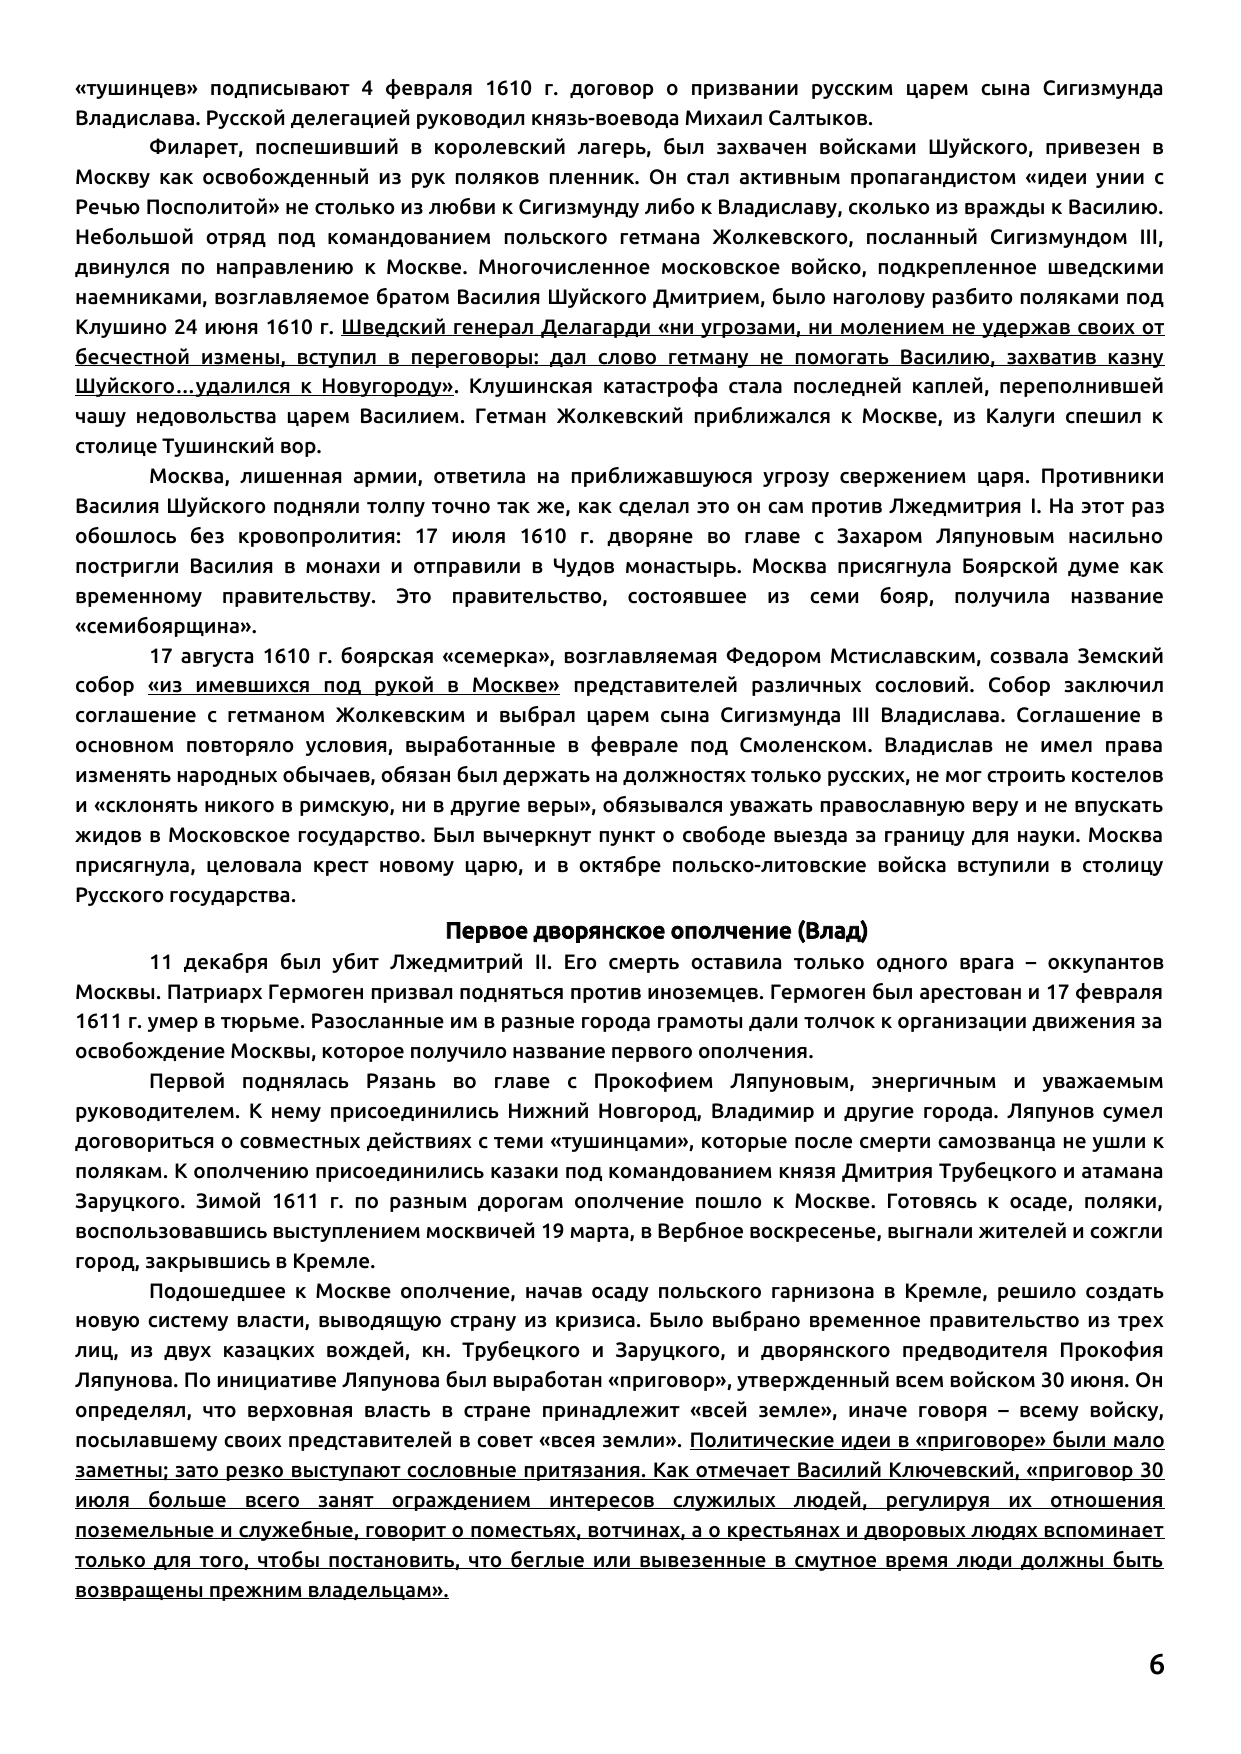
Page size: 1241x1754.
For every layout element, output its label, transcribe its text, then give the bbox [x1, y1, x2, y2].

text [75, 75, 1165, 129]
text Подошедшее к Москве ополчение, начав осаду польского гарнизона в Кремле, решило создать новую систему власти, выводящую страну из кризиса. Было выбрано временное правительство из трех лиц, из двух казацких вождей, кн. Трубецкого и Заруцкого, и дворянского предводителя Прокофия Ляпунова. По инициативе Ляпунова был выработан «приговор», утвержденный всем войском 30 июня. Он определял, что верховная власть в стране принадлежит «всей земле», иначе говоря – всему войску, посылавшему своих представителей в совет «всея земли». Политические идеи в «приговоре» были мало заметны; зато резко выступают сословные притязания. Как отмечает Василий Ключевский, «приговор 30 июля больше всего занят ограждением интересов служилых людей, регулируя их отношения поземельные и служебные, говорит о поместьях, вотчинах, а о крестьянах и дворовых людях вспоминает только для того, чтобы постановить, что беглые или вывезенные в смутное время люди должны быть возвращены прежним владельцам». [75, 1278, 1165, 1479]
text Москва, лишенная армии, ответила на приближавшуюся угрозу свержением царя. Противники Василия Шуйского подняли толпу точно так же, как сделал это он сам против Лжедмитрия I. На этот раз обошлось без кровопролития: 17 июля 1610 г. дворяне во главе с Захаром Ляпуновым насильно постригли Василия в монахи и отправили в Чудов монастырь. Москва присягнула Боярской думе как временному правительству. Это правительство, состоявшее из семи бояр, получила название «семибоярщина». [75, 464, 1165, 637]
text Филарет, поспешивший в королевский лагерь, был захвачен войсками Шуйского, привезен в Москву как освобожденный из рук поляков пленник. Он стал активным пропагандистом «идеи унии с Речью Посполитой» не столько из любви к Сигизмунду либо к Владиславу, сколько из вражды к Василию. Небольшой отряд под командованием польского гетмана Жолкевского, посланный Сигизмундом III, двинулся по направлению к Москве. Многочисленное московское войско, подкрепленное шведскими наемниками, возглавляемое братом Василия Шуйского Дмитрием, было наголову разбито поляками под Клушино 24 июня 1610 г. Шведский генерал Делагарди «ни угрозами, ни молением не удержав своих от бесчестной измены, вступил в переговоры: дал слово гетману не помогать Василию, захватив казну Шуйского…удалился к Новугороду». Клушинская катастрофа стала последней каплей, переполнившей чашу недовольства царем Василием. Гетман Жолкевский приближался к Москве, из Калуги спешил к столице Тушинский вор. [75, 135, 1165, 365]
subtitle Первое дворянское ополчение (Влад) [75, 916, 1165, 943]
text Подошедшее к Москве ополчение, начав осаду польского гарнизона в Кремле, решило создать новую систему власти, выводящую страну из кризиса. Было выбрано временное правительство из трех лиц, из двух казацких вождей, кн. Трубецкого и Заруцкого, и дворянского предводителя Прокофия Ляпунова. По инициативе Ляпунова был выработан «приговор», утвержденный всем войском 30 июня. Он определял, что верховная власть в стране принадлежит «всей земле», иначе говоря – всему войску, посылавшему своих представителей в совет «всея земли». Политические идеи в «приговоре» были мало заметны; зато резко выступают сословные притязания. Как отмечает Василий Ключевский, «приговор 30 июля больше всего занят ограждением интересов служилых людей, регулируя их отношения поземельные и служебные, говорит о поместьях, вотчинах, а о крестьянах и дворовых людях вспоминает только для того, чтобы постановить, что беглые или вывезенные в смутное время люди должны быть возвращены прежним владельцам». [75, 1539, 1165, 1601]
text Филарет, поспешивший в королевский лагерь, был захвачен войсками Шуйского, привезен в Москву как освобожденный из рук поляков пленник. Он стал активным пропагандистом «идеи унии с Речью Посполитой» не столько из любви к Сигизмунду либо к Владиславу, сколько из вражды к Василию. Небольшой отряд под командованием польского гетмана Жолкевского, посланный Сигизмундом III, двинулся по направлению к Москве. Многочисленное московское войско, подкрепленное шведскими наемниками, возглавляемое братом Василия Шуйского Дмитрием, было наголову разбито поляками под Клушино 24 июня 1610 г. Шведский генерал Делагарди «ни угрозами, ни молением не удержав своих от бесчестной измены, вступил в переговоры: дал слово гетману не помогать Василию, захватив казну Шуйского…удалился к Новугороду». Клушинская катастрофа стала последней каплей, переполнившей чашу недовольства царем Василием. Гетман Жолкевский приближался к Москве, из Калуги спешил к столице Тушинский вор. [75, 366, 1165, 458]
text 11 декабря был убит Лжедмитрий II. Его смерть оставила только одного врага – оккупантов Москвы. Патриарх Гермоген призвал подняться против иноземцев. Гермоген был арестован и 17 февраля 1611 г. умер в тюрьме. Разосланные им в разные города грамоты дали толчок к организации движения за освобождение Москвы, которое получило название первого ополчения. [75, 949, 1165, 1063]
text 17 августа 1610 г. боярская «семерка», возглавляемая Федором Мстиславским, созвала Земский собор «из имевшихся под рукой в Москве» представителей различных сословий. Собор заключил соглашение с гетманом Жолкевским и выбрал царем сына Сигизмунда III Владислава. Соглашение в основном повторяло условия, выработанные в феврале под Смоленском. Владислав не имел права изменять народных обычаев, обязан был держать на должностях только русских, не мог строить костелов и «склонять никого в римскую, ни в другие веры», обязывался уважать православную веру и не впускать жидов в Московское государство. Был вычеркнут пункт о свободе выезда за границу для науки. Москва присягнула, целовала крест новому царю, и в октябре польско-литовские войска вступили в столицу Русского государства. [75, 643, 1165, 906]
text Первой поднялась Рязань во главе с Прокофием Ляпуновым, энергичным и уважаемым руководителем. К нему присоединились Нижний Новгород, Владимир и другие города. Ляпунов сумел договориться о совместных действиях с теми «тушинцами», которые после смерти самозванца не ушли к полякам. К ополчению присоединились казаки под командованием князя Дмитрия Трубецкого и атамана Заруцкого. Зимой 1611 г. по разным дорогам ополчение пошло к Москве. Готовясь к осаде, поляки, воспользовавшись выступлением москвичей 19 марта, в Вербное воскресенье, выгнали жителей и сожгли город, закрывшись в Кремле. [75, 1069, 1165, 1272]
